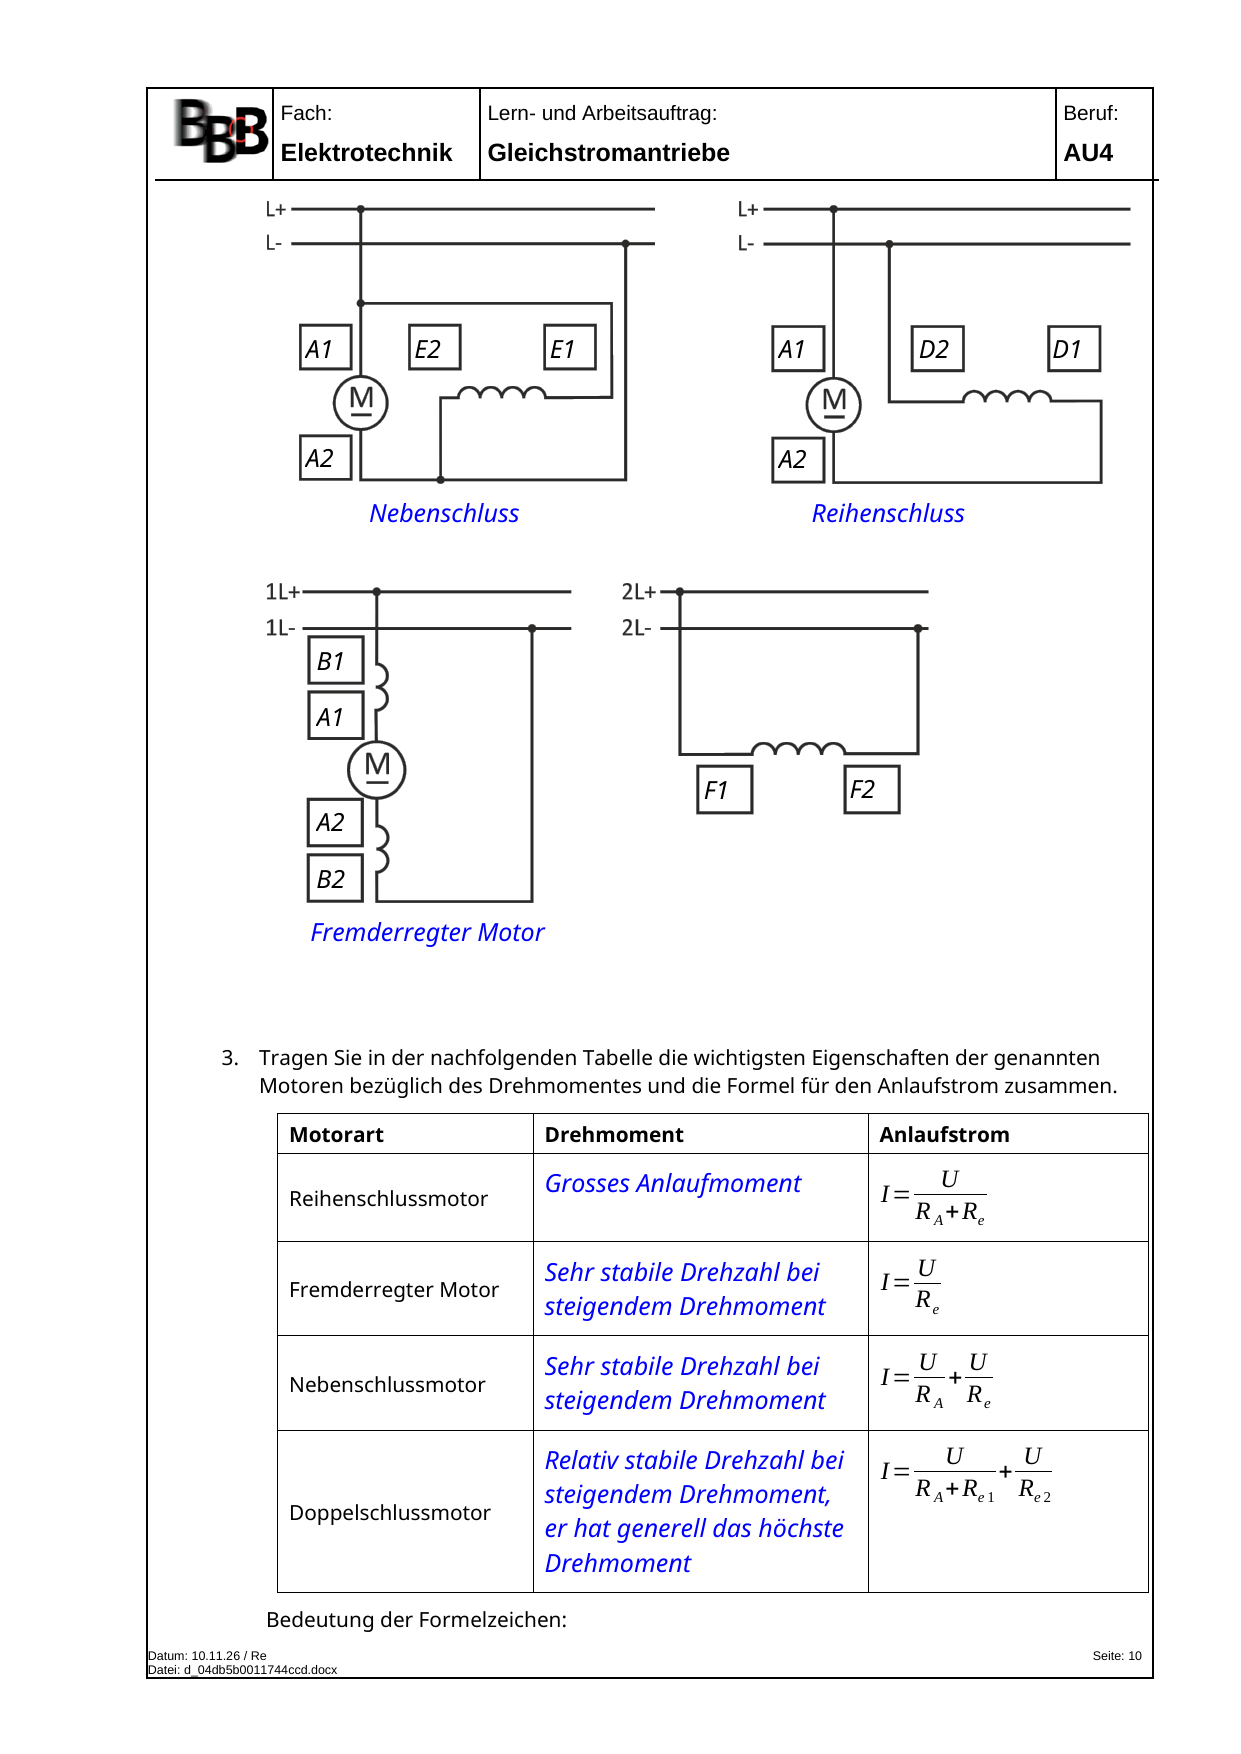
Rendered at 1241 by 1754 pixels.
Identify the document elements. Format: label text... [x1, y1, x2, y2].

picture [170, 95, 270, 165]
table_cell Doppelschlussmotor [278, 1431, 533, 1592]
picture [265, 201, 655, 484]
text Bedeutung der Formelzeichen: [266, 1605, 1152, 1634]
table_cell [869, 1242, 1148, 1335]
table_cell Fremderregter Motor [278, 1242, 533, 1335]
table_header Motorart [278, 1114, 533, 1152]
table_cell Sehr stabile Drehzahl bei steigendem Drehmoment [534, 1242, 868, 1335]
table_cell Reihenschlussmotor [278, 1154, 533, 1241]
text Fremderregter Motor [203, 915, 1152, 949]
table_cell [869, 1336, 1148, 1429]
table_cell Relativ stabile Drehzahl bei steigendem Drehmoment, er hat generell das höchste Drehmoment [534, 1431, 868, 1592]
table_cell Nebenschlussmotor [278, 1336, 533, 1429]
picture [737, 201, 1131, 484]
list Tragen Sie in der nachfolgenden Tabelle die wichtigsten Eigenschaften der genannten Motoren bezüglich des Drehmomentes und die Formel für den Anlaufstrom zusammen. [221, 1043, 1152, 1100]
table_cell Sehr stabile Drehzahl bei steigendem Drehmoment [534, 1336, 868, 1429]
table_header Anlaufstrom [869, 1114, 1148, 1152]
table_cell [869, 1431, 1148, 1592]
table_cell Grosses Anlaufmoment [534, 1154, 868, 1241]
text Nebenschluss Reihenschluss [203, 496, 1152, 530]
table_cell [869, 1154, 1148, 1241]
table_header Drehmoment [534, 1114, 868, 1152]
picture [265, 583, 929, 903]
